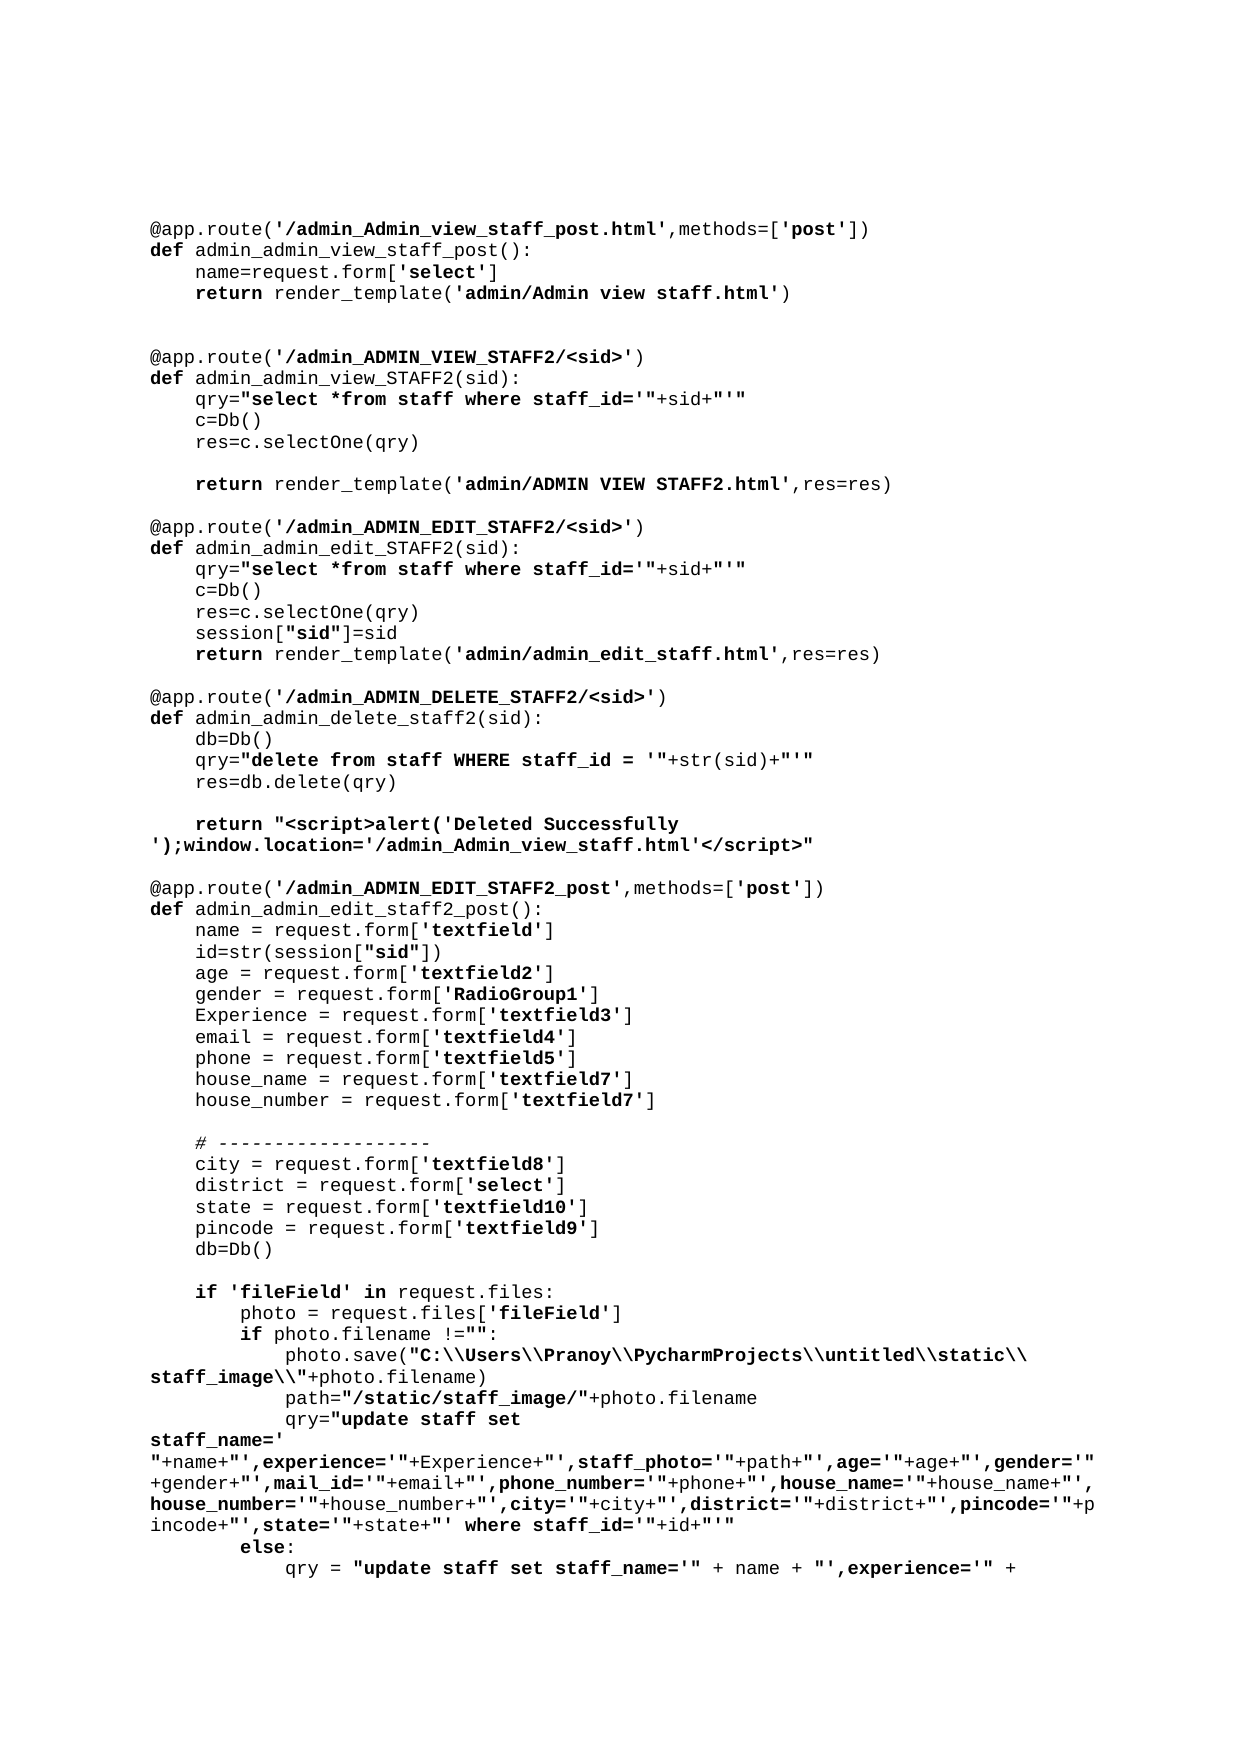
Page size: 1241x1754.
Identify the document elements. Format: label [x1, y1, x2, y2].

text [150, 156, 1098, 1580]
